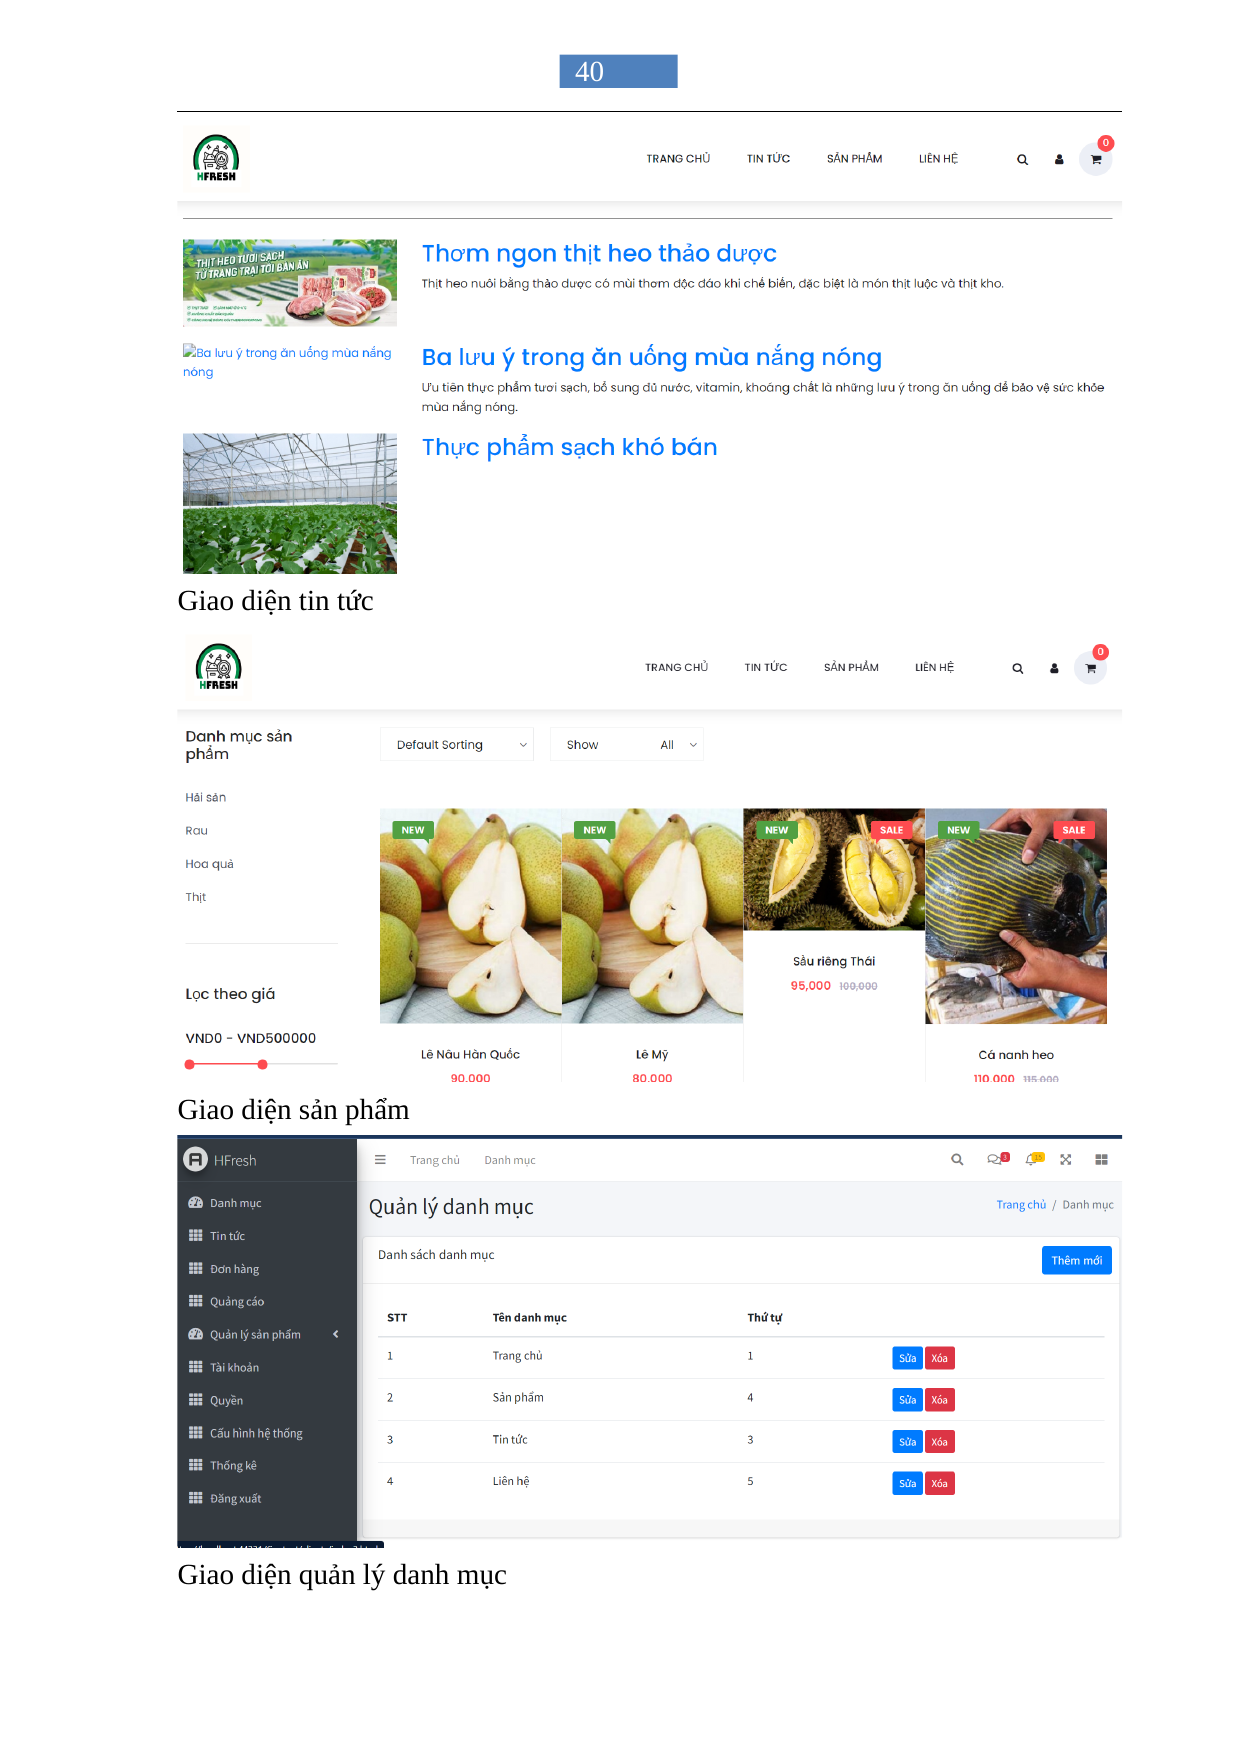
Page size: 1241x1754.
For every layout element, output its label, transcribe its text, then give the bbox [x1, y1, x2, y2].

text Giao diện quản lý danh mục [177, 1557, 1122, 1591]
picture [177, 118, 1123, 574]
picture [177, 1135, 1123, 1548]
text Giao diện tin tức [177, 583, 1122, 617]
picture [177, 626, 1123, 1082]
text Giao diện sản phẩm [177, 1092, 1122, 1126]
